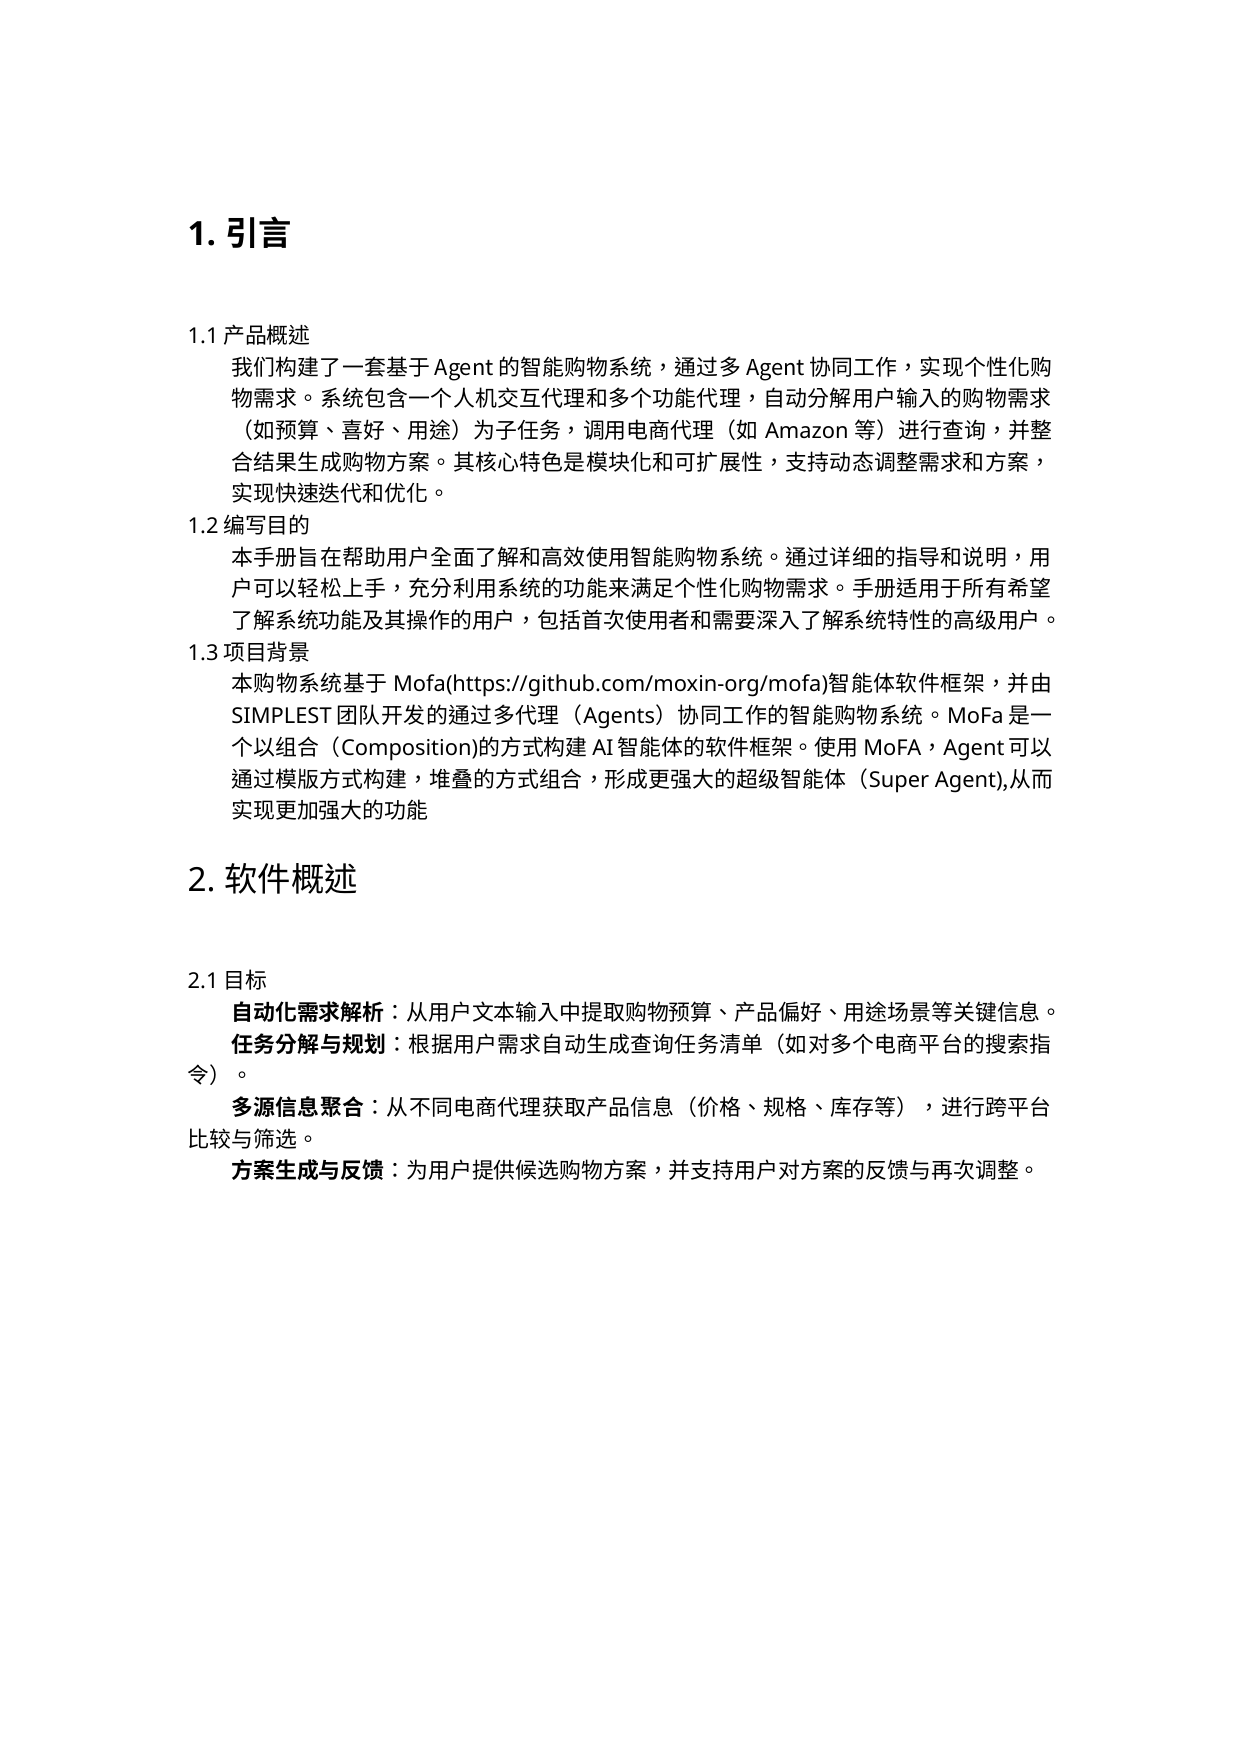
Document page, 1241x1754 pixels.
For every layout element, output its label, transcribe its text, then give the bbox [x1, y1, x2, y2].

subtitle 2. 软件概述 [187, 852, 1053, 901]
text 任务分解与规划：根据用户需求自动生成查询任务清单（如对多个电商平台的搜索指令）。 [187, 1027, 1053, 1090]
text 1.2编写目的 [187, 508, 1053, 540]
text 本手册旨在帮助用户全面了解和高效使用智能购物系统。通过详细的指导和说明，用户可以轻松上手，充分利用系统的功能来满足个性化购物需求。手册适用于所有希望了解系统功能及其操作的用户，包括首次使用者和需要深入了解系统特性的高级用户。 [231, 540, 1053, 635]
text 自动化需求解析：从用户文本输入中提取购物预算、产品偏好、用途场景等关键信息。 [187, 995, 1053, 1027]
text 2.1目标 [187, 963, 1053, 995]
subtitle 1. 引言 [187, 207, 1053, 255]
text 本购物系统基于Mofa(https://github.com/moxin-org/mofa)智能体软件框架，并由SIMPLEST团队开发的通过多代理（Agents）协同工作的智能购物系统。MoFa是一个以组合（Composition)的方式构建AI智能体的软件框架。使用MoFA，Agent可以通过模版方式构建，堆叠的方式组合，形成更强大的超级智能体（Super Agent),从而实现更加强大的功能 [231, 666, 1053, 825]
text 方案生成与反馈：为用户提供候选购物方案，并支持用户对方案的反馈与再次调整。 [187, 1153, 1053, 1185]
text 我们构建了一套基于Agent的智能购物系统，通过多Agent协同工作，实现个性化购物需求。系统包含一个人机交互代理和多个功能代理，自动分解用户输入的购物需求（如预算、喜好、用途）为子任务，调用电商代理（如 Amazon 等）进行查询，并整合结果生成购物方案。其核心特色是模块化和可扩展性，支持动态调整需求和方案，实现快速迭代和优化。 [231, 349, 1053, 508]
text 1.3项目背景 [187, 635, 1053, 666]
text 1.1产品概述 [187, 318, 1053, 349]
text 多源信息聚合：从不同电商代理获取产品信息（价格、规格、库存等），进行跨平台比较与筛选。 [187, 1090, 1053, 1153]
